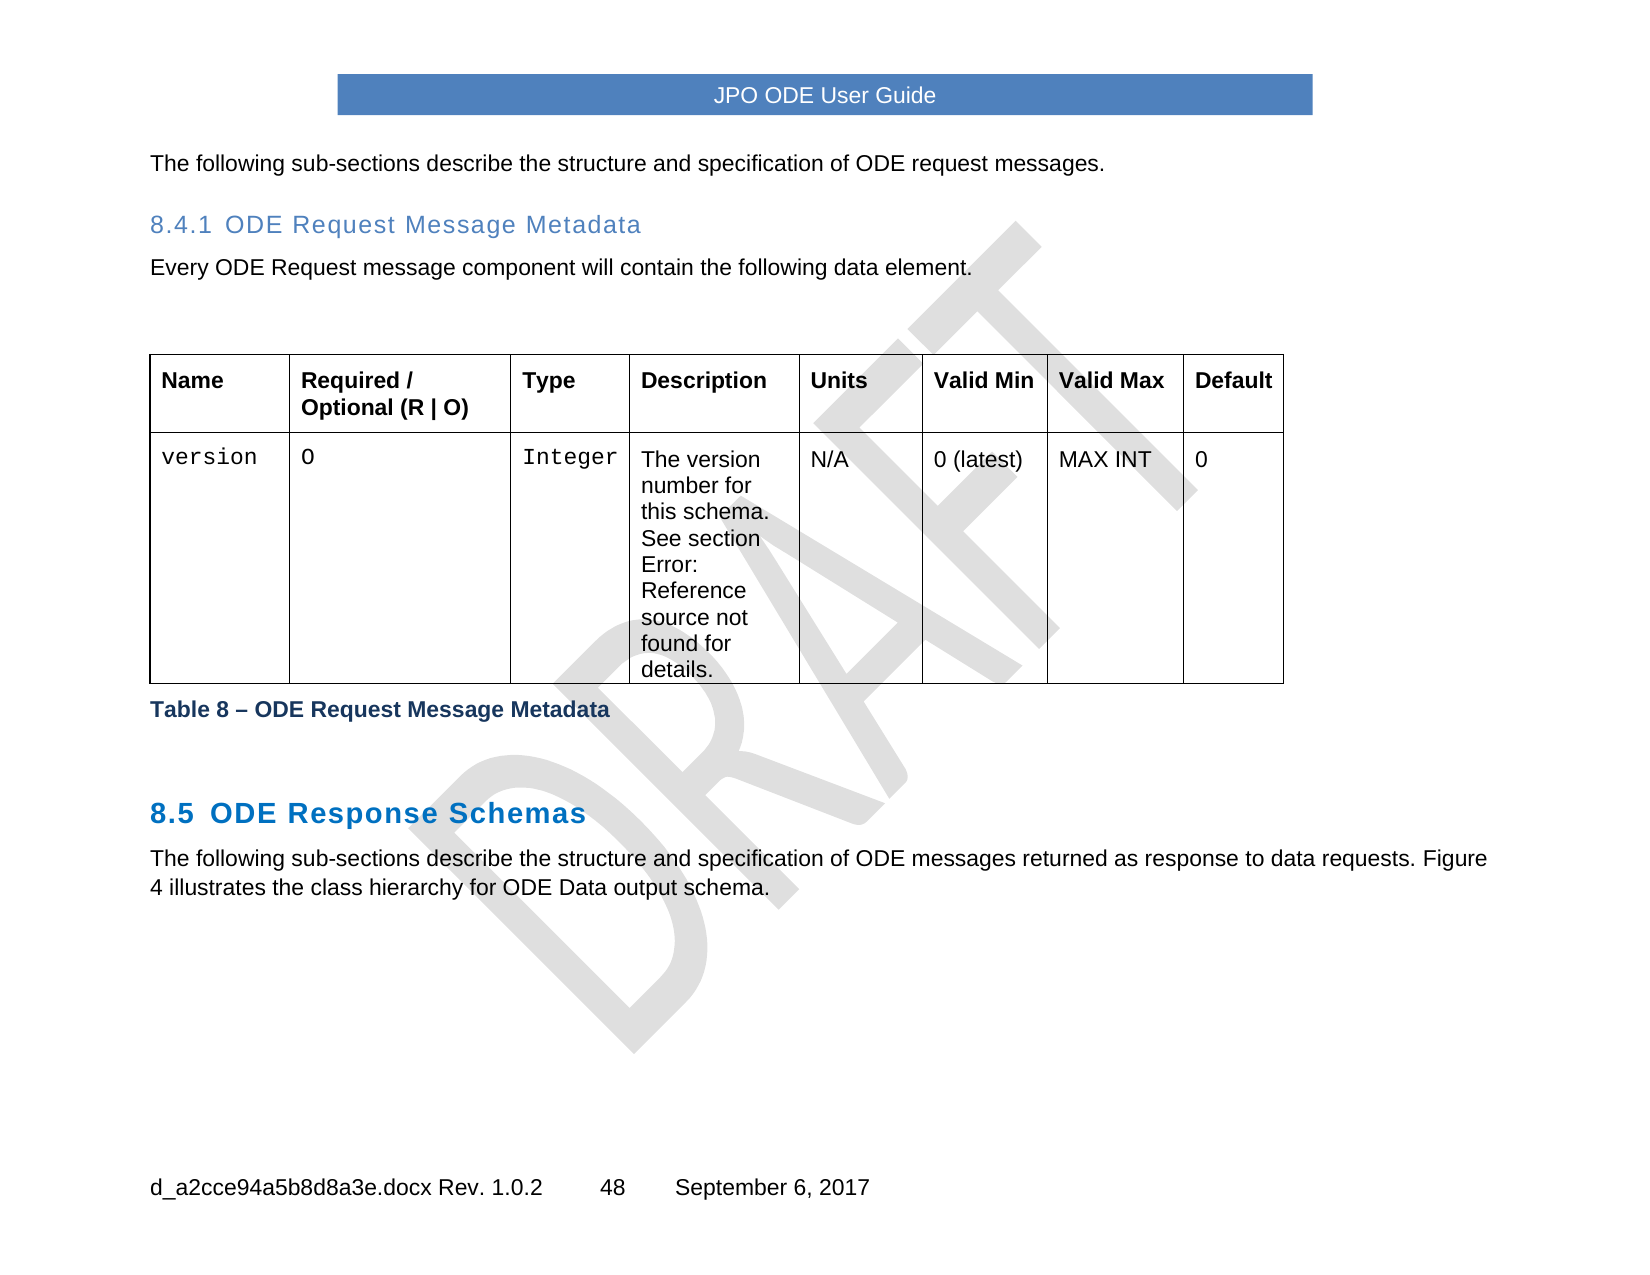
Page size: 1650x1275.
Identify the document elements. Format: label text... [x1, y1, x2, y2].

table_header Valid Min [923, 355, 1047, 432]
table_header Name [151, 355, 289, 432]
subtitle ODE Response Schemas [150, 796, 1500, 829]
table_header Required / Optional (R | O) [290, 355, 510, 432]
table_header Type [511, 355, 629, 432]
table_header Valid Max [1048, 355, 1183, 432]
text The following sub-sections describe the structure and specification of ODE messages returned as response to data requests. Figure 4 illustrates the class hierarchy for ODE Data output schema. [150, 845, 1500, 901]
table_cell 0 [1184, 433, 1283, 683]
text Every ODE Request message component will contain the following data element. [150, 254, 1500, 281]
table_cell MAX INT [1048, 433, 1183, 683]
subtitle ODE Request Message Metadata [150, 210, 1500, 239]
table_cell N/A [800, 433, 922, 683]
text The following sub-sections describe the structure and specification of ODE request messages. [150, 150, 1500, 176]
table_cell O [290, 433, 510, 683]
table_header Default [1184, 355, 1283, 432]
table_cell Integer [511, 433, 629, 683]
table_cell 0 (latest) [923, 433, 1047, 683]
table_header Description [630, 355, 799, 432]
table_header Units [800, 355, 922, 432]
table_cell version [151, 433, 289, 683]
